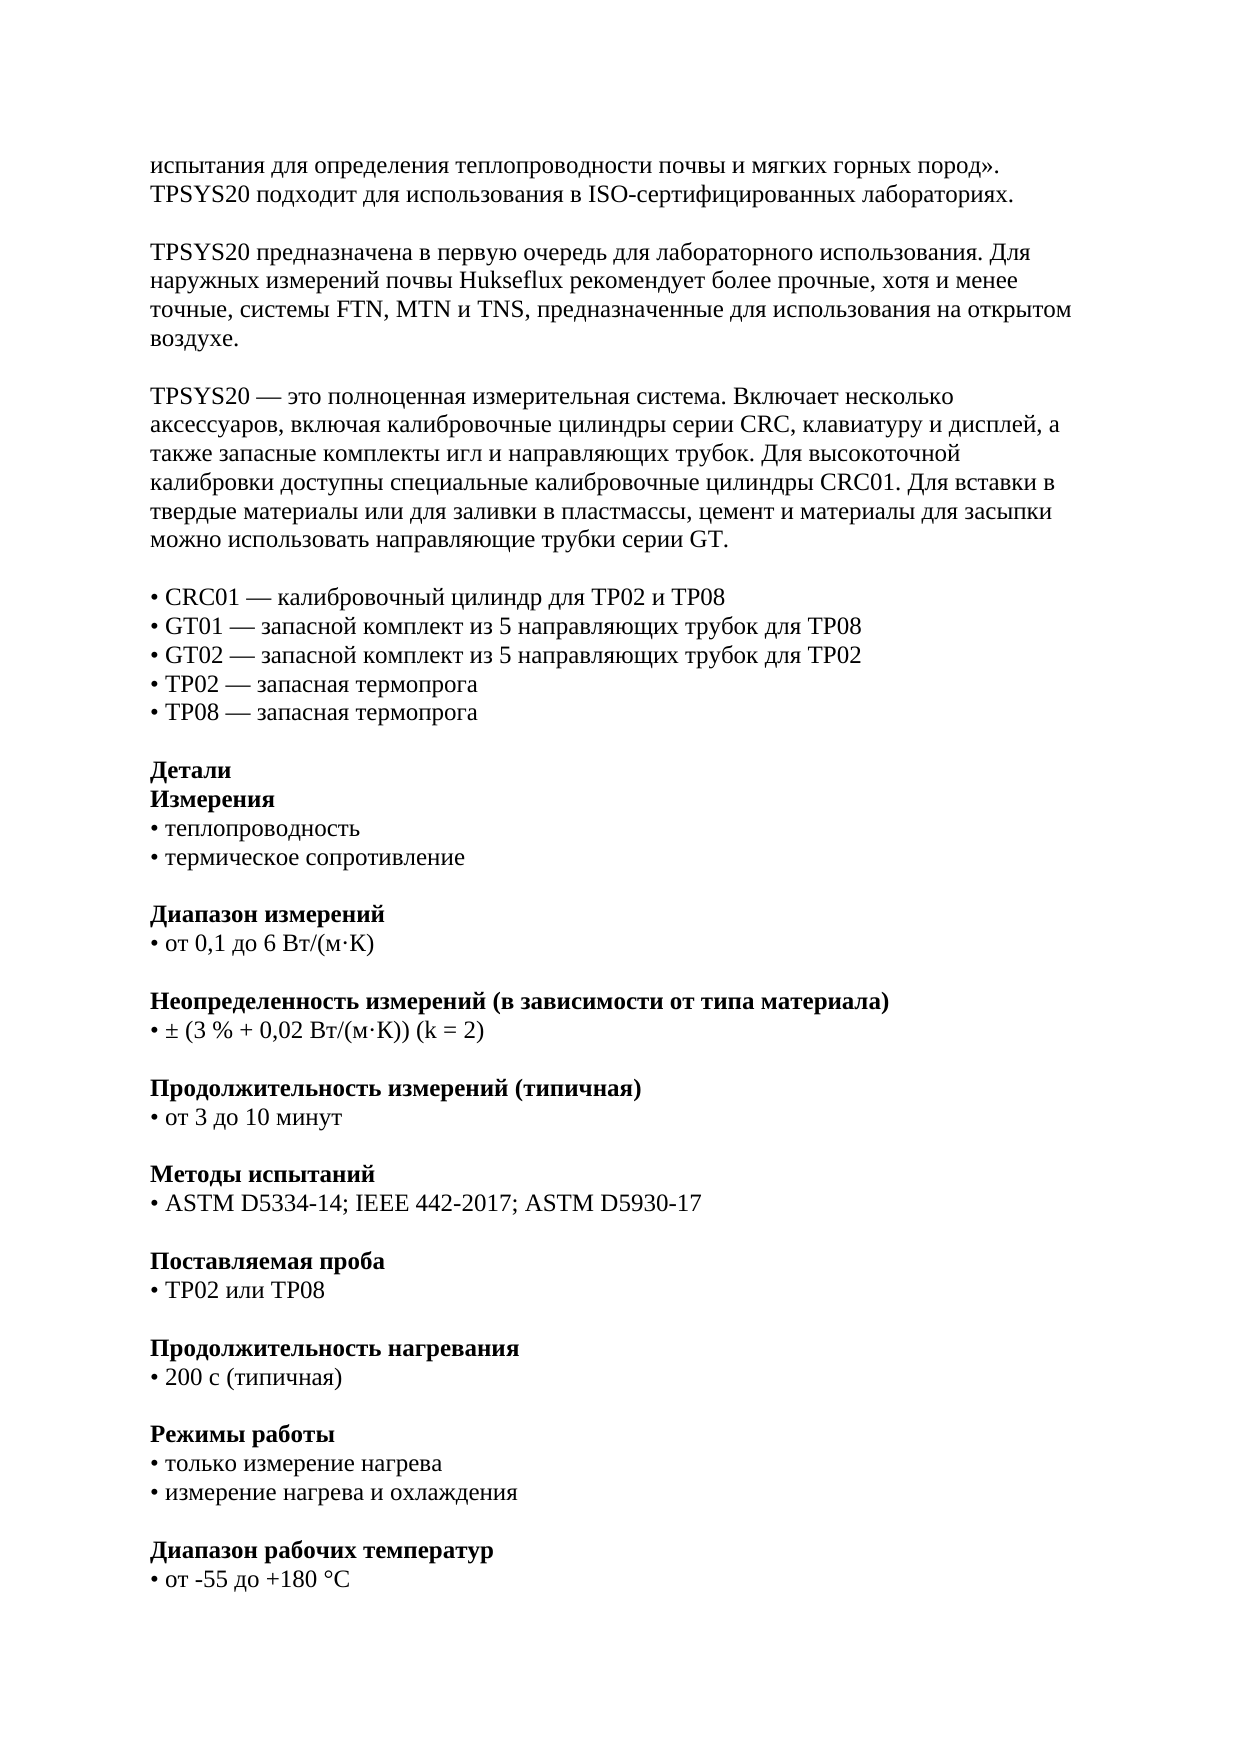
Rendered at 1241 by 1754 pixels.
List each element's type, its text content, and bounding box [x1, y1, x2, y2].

text Диапазон рабочих температур • от -55 до +180 °C [150, 1535, 1090, 1592]
text Режимы работы • только измерение нагрева • измерение нагрева и охлаждения [150, 1419, 1090, 1506]
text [150, 150, 1090, 207]
text Поставляемая проба • TP02 или TP08 [150, 1246, 1090, 1304]
text Детали Измерения • теплопроводность • термическое сопротивление [150, 755, 1090, 870]
text TPSYS20 — это полноценная измерительная система. Включает несколько аксессуаров, включая калибровочные цилиндры серии CRC, клавиатуру и дисплей, а также запасные комплекты игл и направляющих трубок. Для высокоточной калибровки доступны специальные калибровочные цилиндры CRC01. Для вставки в твердые материалы или для заливки в пластмассы, цемент и материалы для засыпки можно использовать направляющие трубки серии GT. [150, 381, 1090, 553]
text • CRC01 — калибровочный цилиндр для TP02 и TP08 • GT01 — запасной комплект из 5 направляющих трубок для TP08 • GT02 — запасной комплект из 5 направляющих трубок для TP02 • TP02 — запасная термопрога • TP08 — запасная термопрога [150, 582, 1090, 726]
text Неопределенность измерений (в зависимости от типа материала) • ± (3 % + 0,02 Вт/(м·К)) (k = 2) [150, 986, 1090, 1044]
text Продолжительность измерений (типичная) • от 3 до 10 минут [150, 1073, 1090, 1130]
text Диапазон измерений • от 0,1 до 6 Вт/(м·К) [150, 899, 1090, 957]
text Продолжительность нагревания • 200 с (типичная) [150, 1333, 1090, 1390]
text TPSYS20 предназначена в первую очередь для лабораторного использования. Для наружных измерений почвы Hukseflux рекомендует более прочные, хотя и менее точные, системы FTN, MTN и TNS, предназначенные для использования на открытом воздухе. [150, 237, 1090, 352]
text Методы испытаний • ASTM D5334-14; IEEE 442-2017; ASTM D5930-17 [150, 1159, 1090, 1217]
